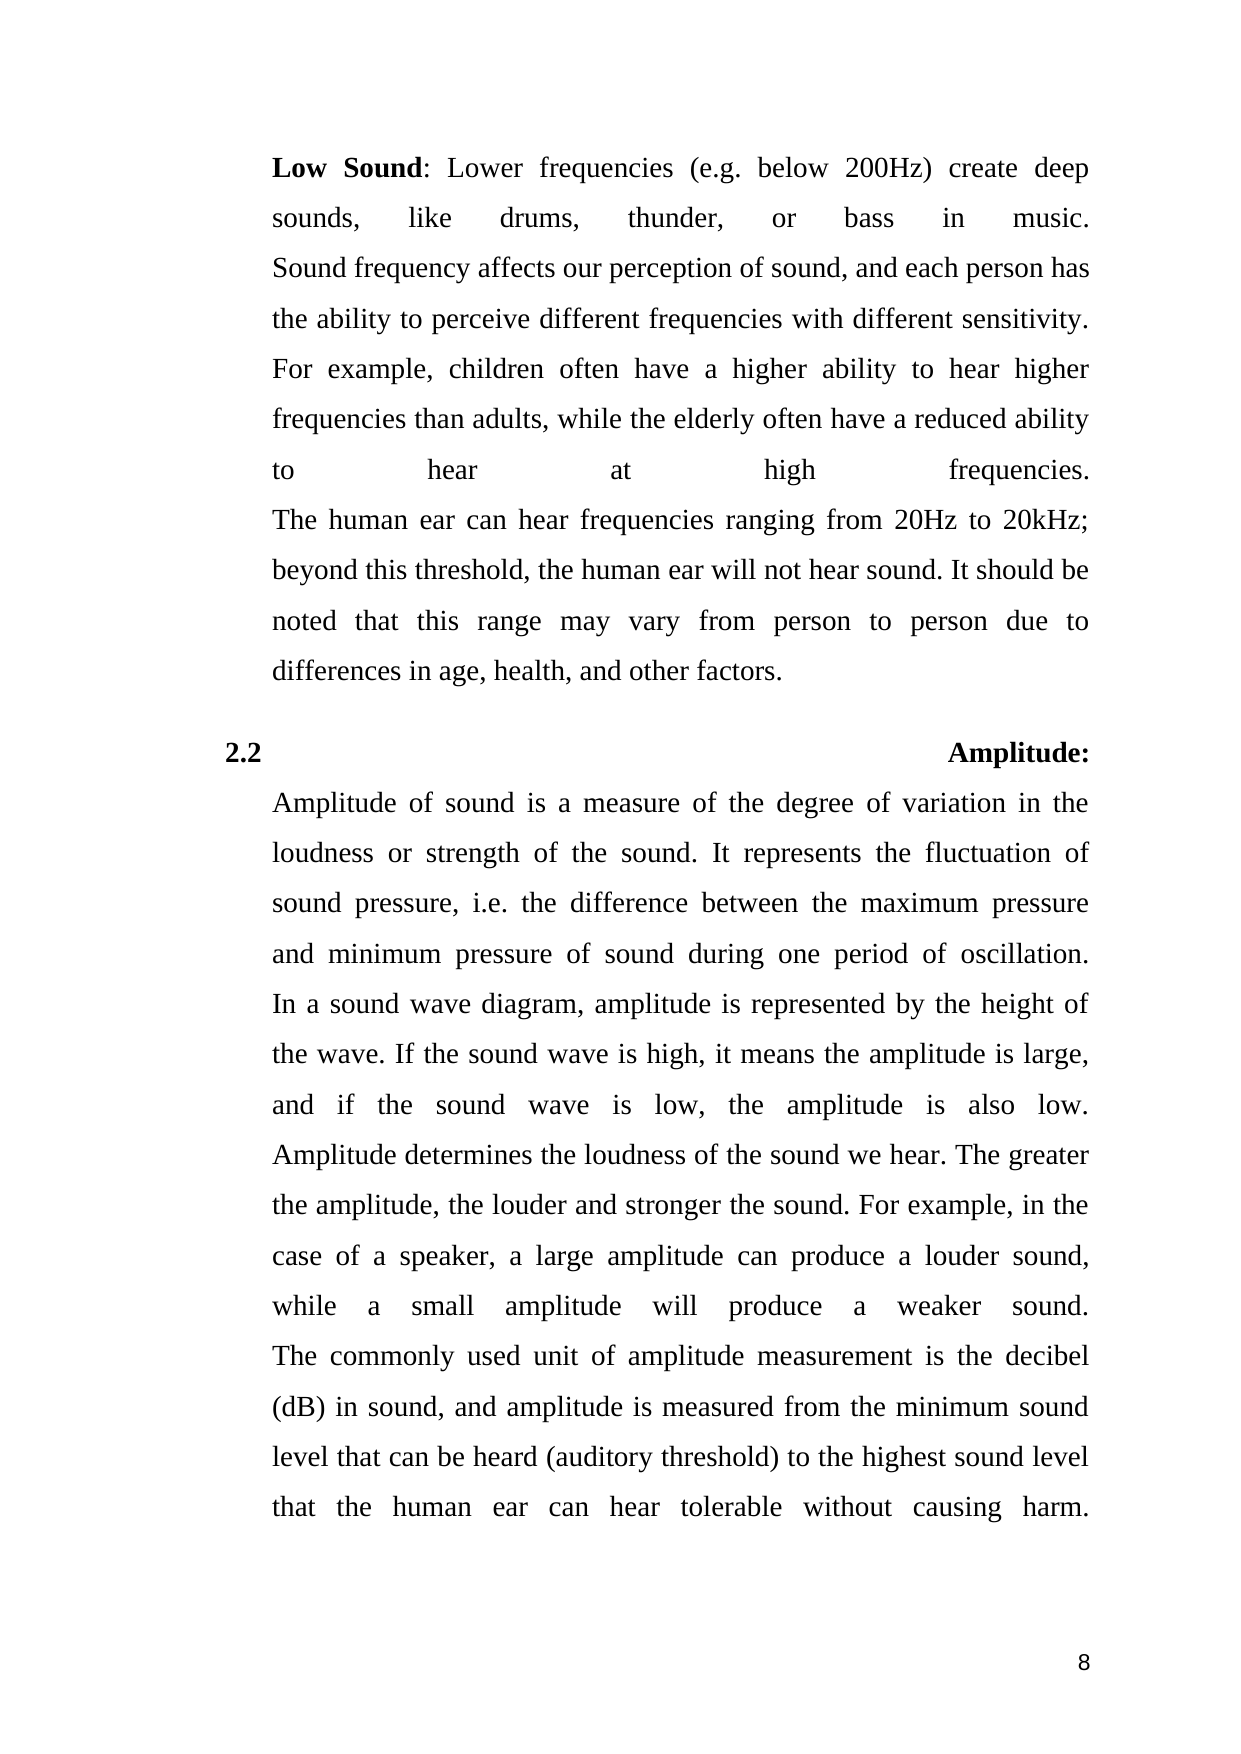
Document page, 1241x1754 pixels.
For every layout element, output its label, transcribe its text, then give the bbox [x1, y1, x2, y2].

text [225, 735, 1090, 1523]
text Low Sound: Lower frequencies (e.g. below 200Hz) create deep sounds, like drums, thunder, or bass in music. Sound frequency affects our perception of sound, and each person has the ability to perceive different frequencies with different sensitivity. For example, children often have a higher ability to hear higher frequencies than adults, while the elderly often have a reduced ability to hear at high frequencies. The human ear can hear frequencies ranging from 20Hz to 20kHz; beyond this threshold, the human ear will not hear sound. It should be noted that this range may vary from person to person due to differences in age, health, and other factors. [272, 150, 1090, 687]
